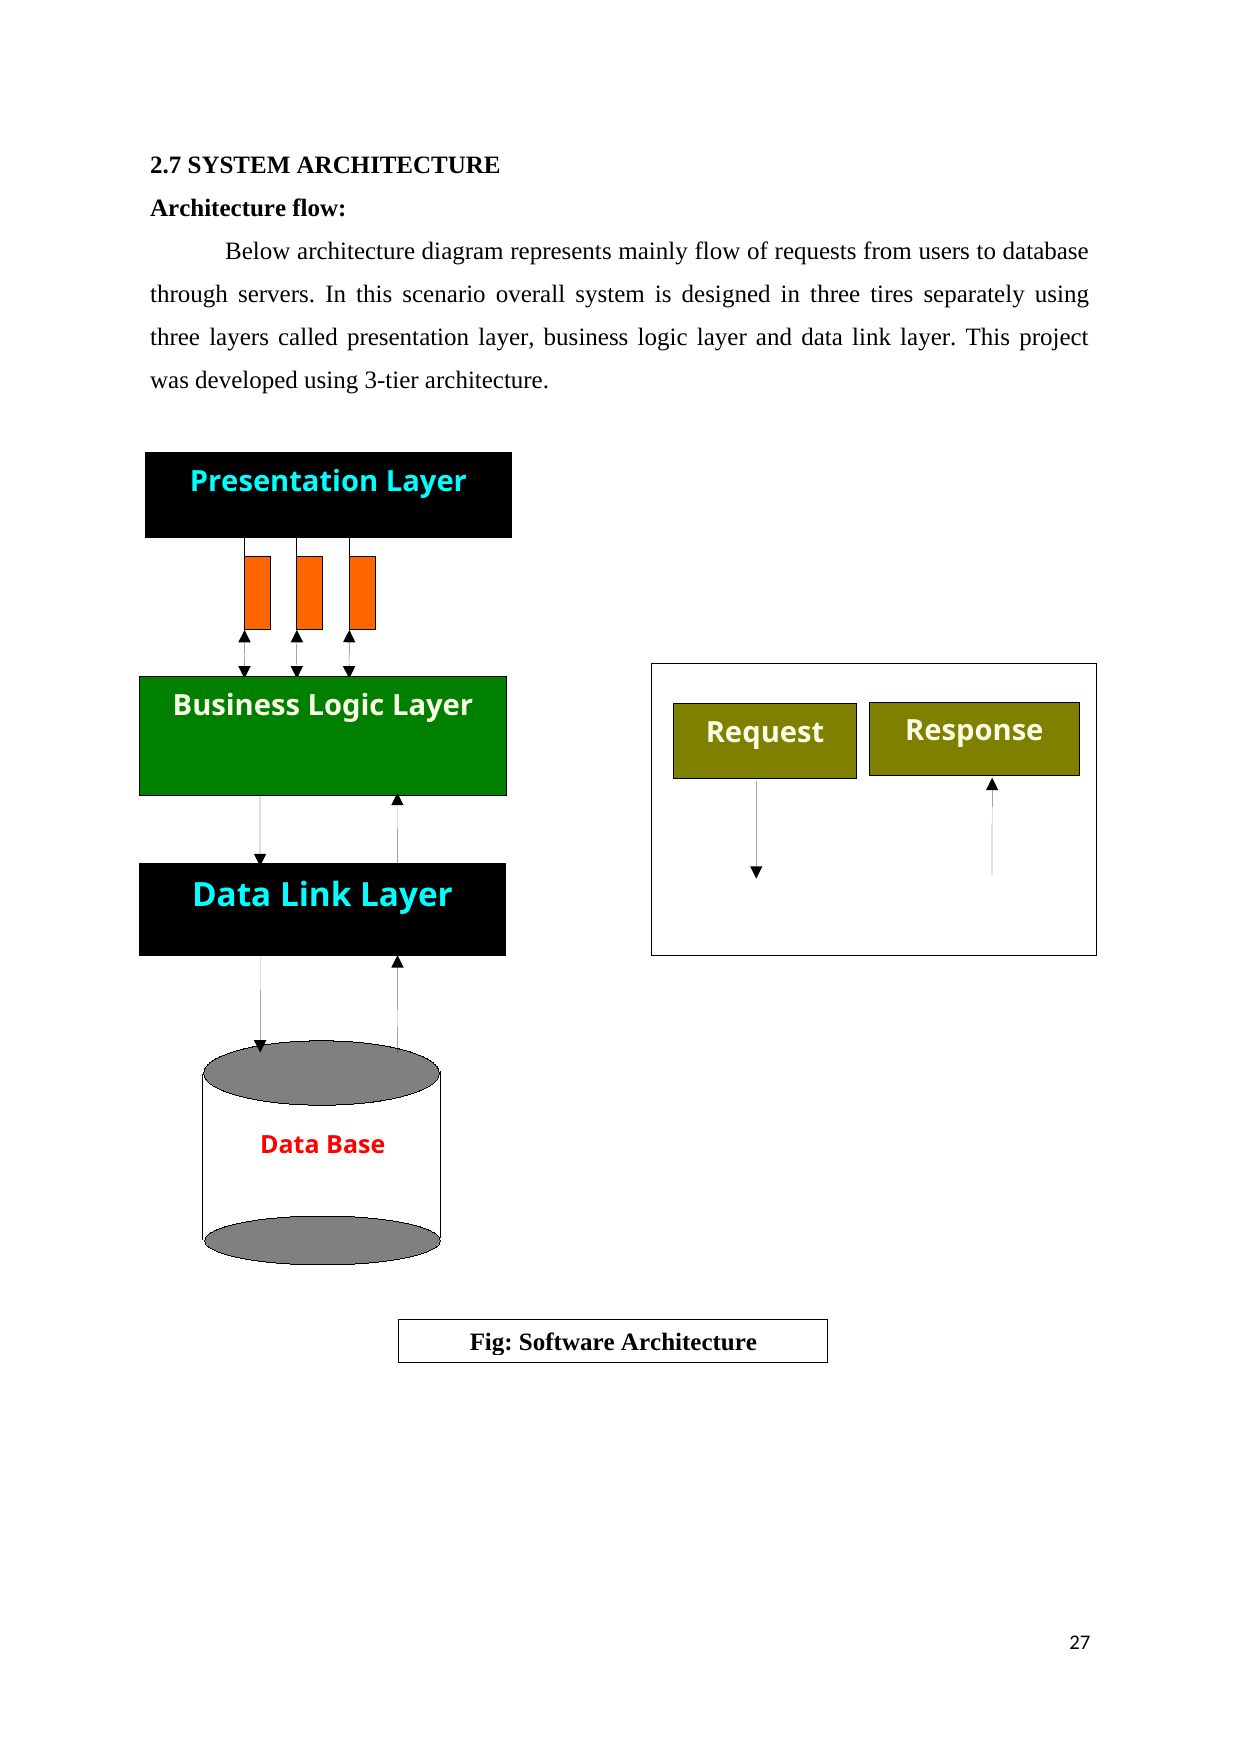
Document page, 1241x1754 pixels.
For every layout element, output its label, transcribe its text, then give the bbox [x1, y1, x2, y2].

text 2.7 SYSTEM ARCHITECTURE [150, 150, 1090, 179]
text Below architecture diagram represents mainly flow of requests from users to database through servers. In this scenario overall system is designed in three tires separately using three layers called presentation layer, business logic layer and data link layer. This project was developed using 3-tier architecture. [150, 236, 1090, 394]
text Architecture flow: [150, 193, 1090, 222]
